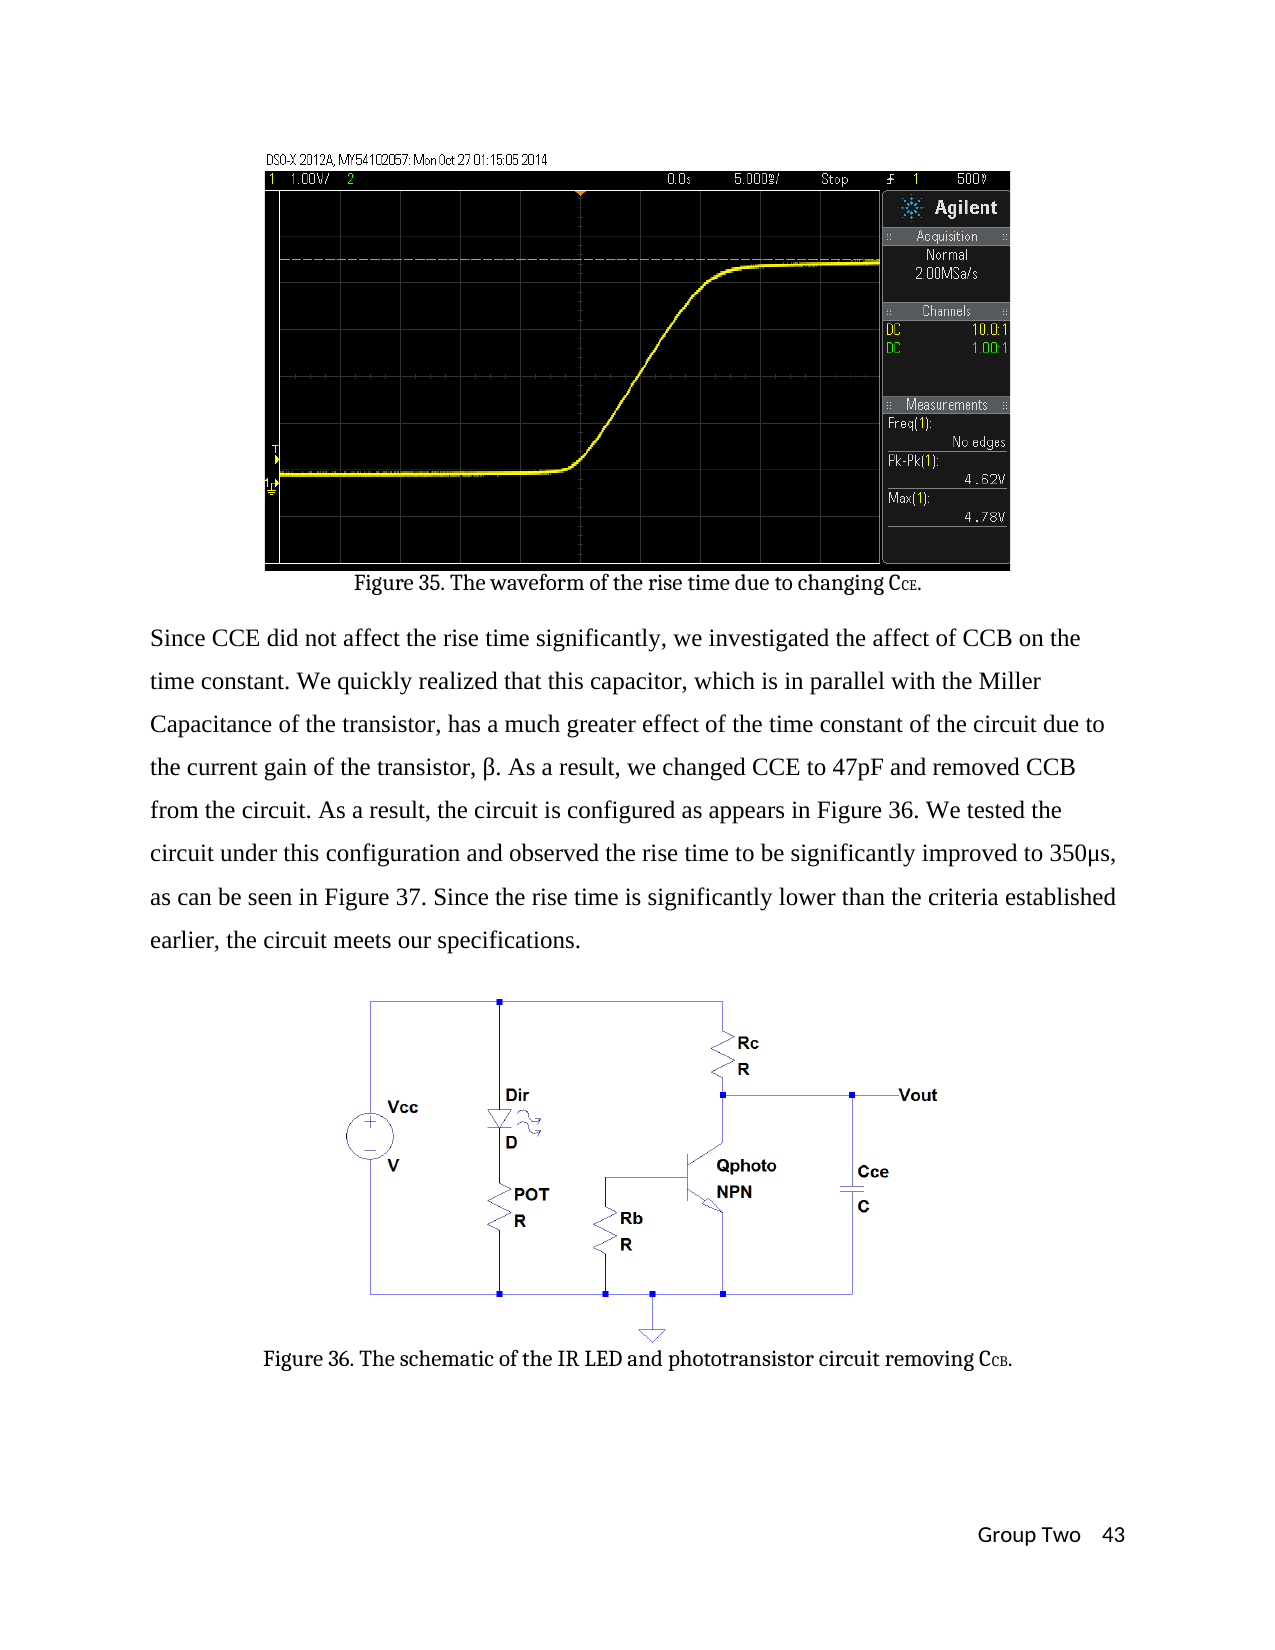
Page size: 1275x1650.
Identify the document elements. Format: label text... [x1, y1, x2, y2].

text Figure 35. The waveform of the rise time due to changing CCE. [150, 570, 1125, 596]
text Figure 36. The schematic of the IR LED and phototransistor circuit removing CCB. [150, 1346, 1125, 1372]
text Since CCE did not affect the rise time significantly, we investigated the affect of CCB on the time constant. We quickly realized that this capacitor, which is in parallel with the Miller Capacitance of the transistor, has a much greater effect of the time constant of the circuit due to the current gain of the transistor, β. As a result, we changed CCE to 47pF and removed CCB from the circuit. As a result, the circuit is configured as appears in Figure 36. We tested the circuit under this configuration and observed the rise time to be significantly improved to 350μs, as can be seen in Figure 37. Since the rise time is significantly lower than the criteria established earlier, the circuit meets our specifications. [150, 623, 1125, 953]
